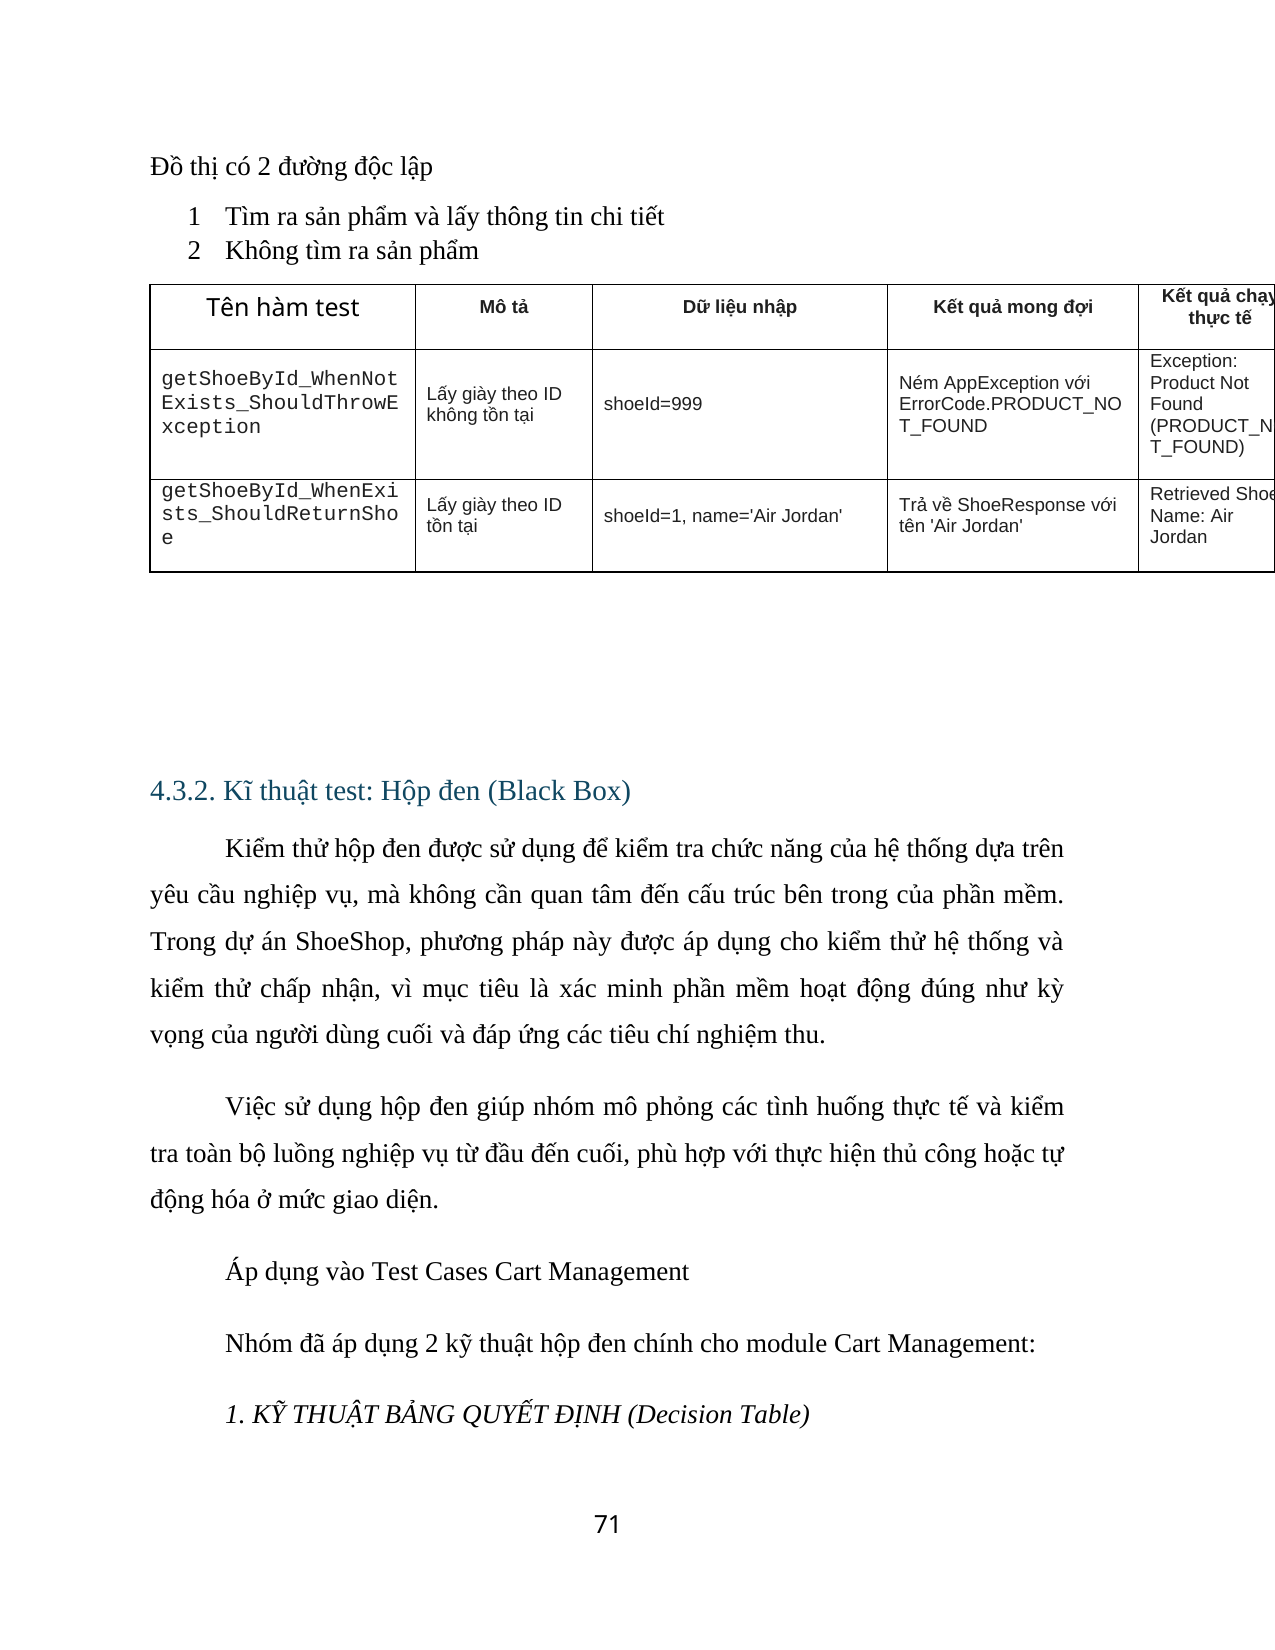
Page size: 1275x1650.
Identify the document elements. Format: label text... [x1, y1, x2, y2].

subtitle 4.3.2. Kĩ thuật test: Hộp đen (Black Box) [150, 773, 1065, 807]
list Tìm ra sản phẩm và lấy thông tin chi tiết [187, 200, 1065, 231]
text Nhóm đã áp dụng 2 kỹ thuật hộp đen chính cho module Cart Management: [150, 1327, 1065, 1358]
text Việc sử dụng hộp đen giúp nhóm mô phỏng các tình huống thực tế và kiểm tra toàn bộ luồng nghiệp vụ từ đầu đến cuối, phù hợp với thực hiện thủ công hoặc tự động hóa ở mức giao diện. [150, 1090, 1065, 1215]
text Kiểm thử hộp đen được sử dụng để kiểm tra chức năng của hệ thống dựa trên yêu cầu nghiệp vụ, mà không cần quan tâm đến cấu trúc bên trong của phần mềm. Trong dự án ShoeShop, phương pháp này được áp dụng cho kiểm thử hệ thống và kiểm thử chấp nhận, vì mục tiêu là xác minh phần mềm hoạt động đúng như kỳ vọng của người dùng cuối và đáp ứng các tiêu chí nghiệm thu. [150, 832, 1065, 1050]
text Áp dụng vào Test Cases Cart Management [150, 1255, 1065, 1286]
list Không tìm ra sản phẩm [187, 234, 1065, 265]
text 1. KỸ THUẬT BẢNG QUYẾT ĐỊNH (Decision Table) [150, 1398, 1065, 1430]
text Đồ thị có 2 đường độc lập [150, 150, 1065, 181]
